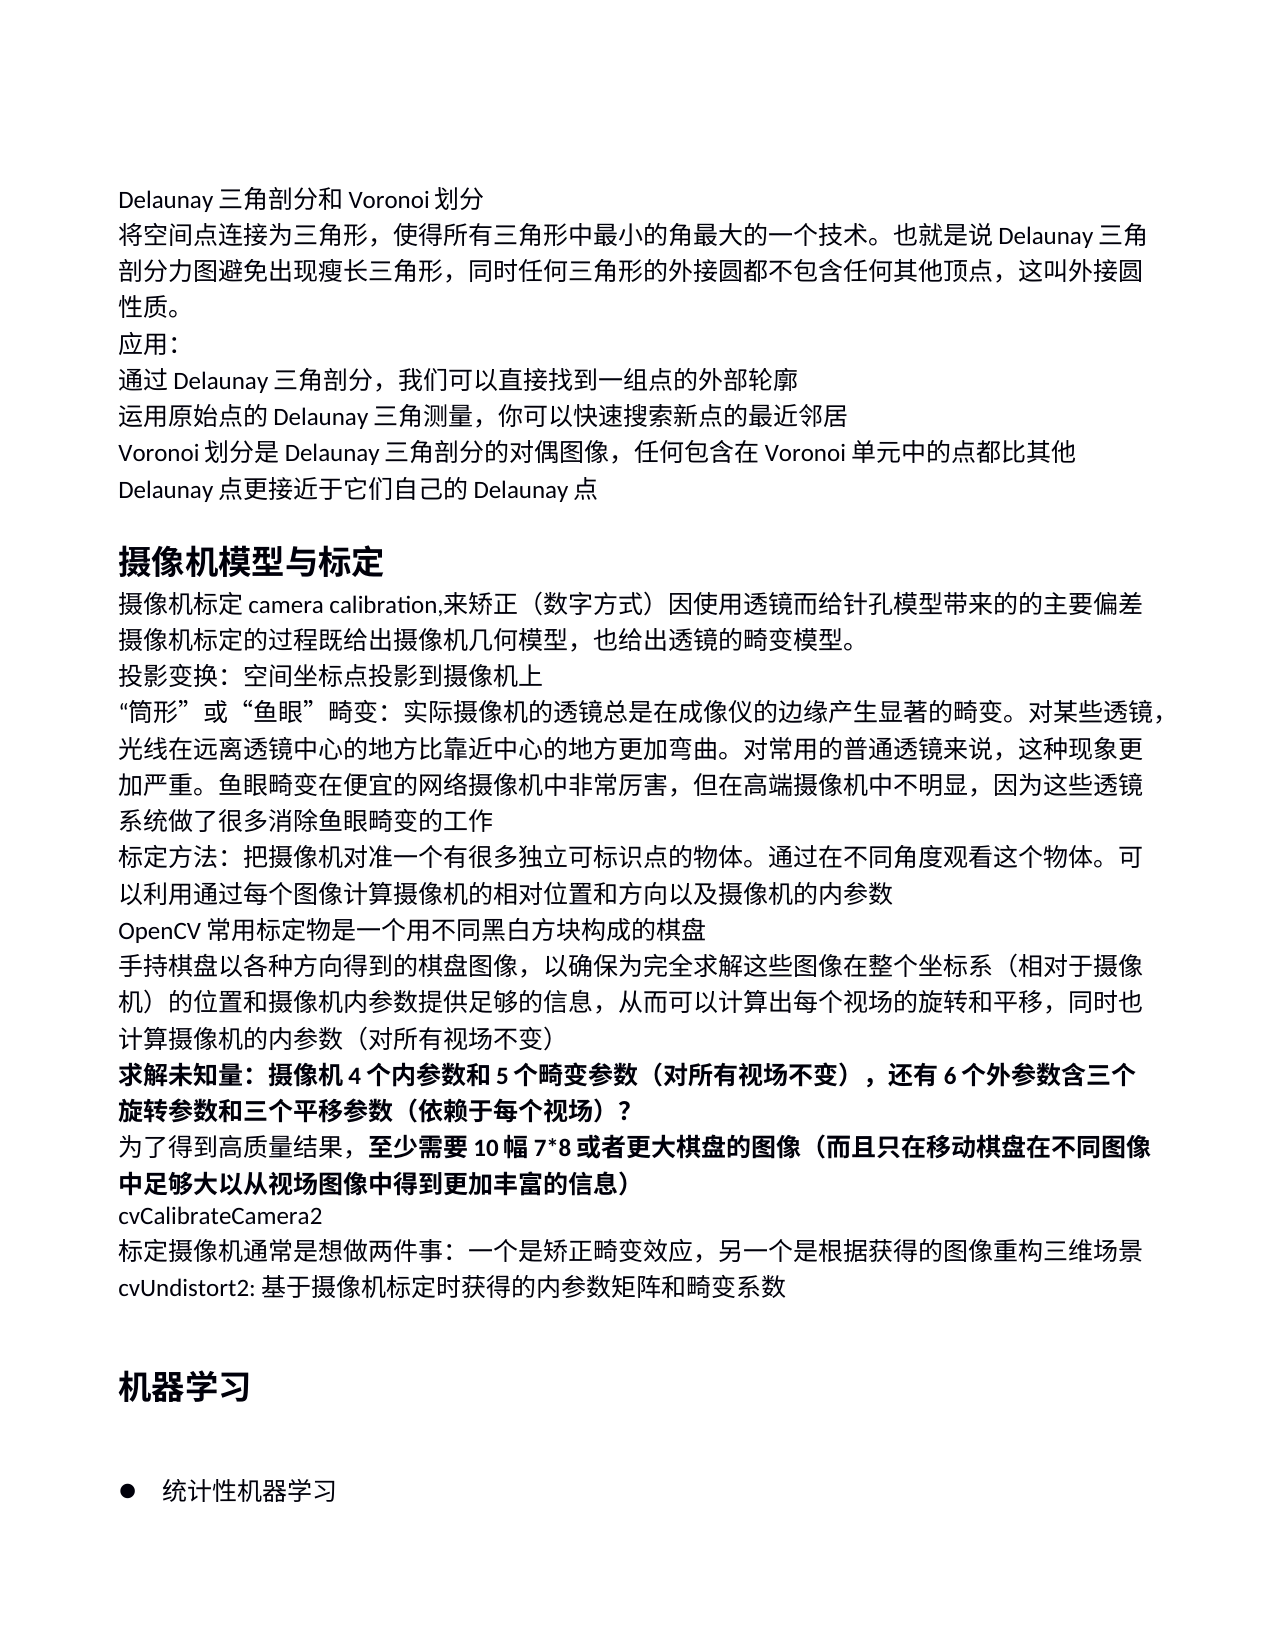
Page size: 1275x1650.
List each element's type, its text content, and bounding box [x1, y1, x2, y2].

list 统计性机器学习 [118, 1471, 1157, 1508]
text 摄像机标定camera calibration,来矫正（数字方式）因使用透镜而给针孔模型带来的的主要偏差 [118, 584, 1157, 620]
text 应用： [118, 324, 1157, 360]
text OpenCV常用标定物是一个用不同黑白方块构成的棋盘 [118, 910, 1157, 947]
text 将空间点连接为三角形，使得所有三角形中最小的角最大的一个技术。也就是说Delaunay三角剖分力图避免出现瘦长三角形，同时任何三角形的外接圆都不包含任何其他顶点，这叫外接圆性质。 [118, 215, 1157, 324]
text 为了得到高质量结果，至少需要10幅7*8或者更大棋盘的图像（而且只在移动棋盘在不同图像中足够大以从视场图像中得到更加丰富的信息） [118, 1128, 1157, 1200]
text 投影变换：空间坐标点投影到摄像机上 [118, 657, 1157, 693]
text Delaunay三角剖分和Voronoi划分 [118, 179, 1157, 215]
text 标定方法：把摄像机对准一个有很多独立可标识点的物体。通过在不同角度观看这个物体。可以利用通过每个图像计算摄像机的相对位置和方向以及摄像机的内参数 [118, 838, 1157, 910]
text 摄像机标定的过程既给出摄像机几何模型，也给出透镜的畸变模型。 [118, 620, 1157, 657]
text 手持棋盘以各种方向得到的棋盘图像，以确保为完全求解这些图像在整个坐标系（相对于摄像机）的位置和摄像机内参数提供足够的信息，从而可以计算出每个视场的旋转和平移，同时也计算摄像机的内参数（对所有视场不变） [118, 947, 1157, 1055]
text cvCalibrateCamera2 [118, 1200, 1157, 1231]
text 求解未知量：摄像机4个内参数和5个畸变参数（对所有视场不变），还有6个外参数含三个旋转参数和三个平移参数（依赖于每个视场）？ [118, 1055, 1157, 1128]
text cvUndistort2: 基于摄像机标定时获得的内参数矩阵和畸变系数 [118, 1267, 1157, 1303]
text “筒形”或“鱼眼”畸变：实际摄像机的透镜总是在成像仪的边缘产生显著的畸变。对某些透镜，光线在远离透镜中心的地方比靠近中心的地方更加弯曲。对常用的普通透镜来说，这种现象更加严重。鱼眼畸变在便宜的网络摄像机中非常厉害，但在高端摄像机中不明显，因为这些透镜系统做了很多消除鱼眼畸变的工作 [118, 693, 1157, 838]
subtitle 机器学习 [118, 1361, 1157, 1409]
text Voronoi划分是Delaunay三角剖分的对偶图像，任何包含在Voronoi单元中的点都比其他Delaunay点更接近于它们自己的Delaunay点 [118, 433, 1157, 505]
subtitle 摄像机模型与标定 [118, 536, 1157, 584]
text 运用原始点的Delaunay三角测量，你可以快速搜索新点的最近邻居 [118, 397, 1157, 433]
text 通过Delaunay三角剖分，我们可以直接找到一组点的外部轮廓 [118, 360, 1157, 397]
text 标定摄像机通常是想做两件事：一个是矫正畸变效应，另一个是根据获得的图像重构三维场景 [118, 1231, 1157, 1267]
